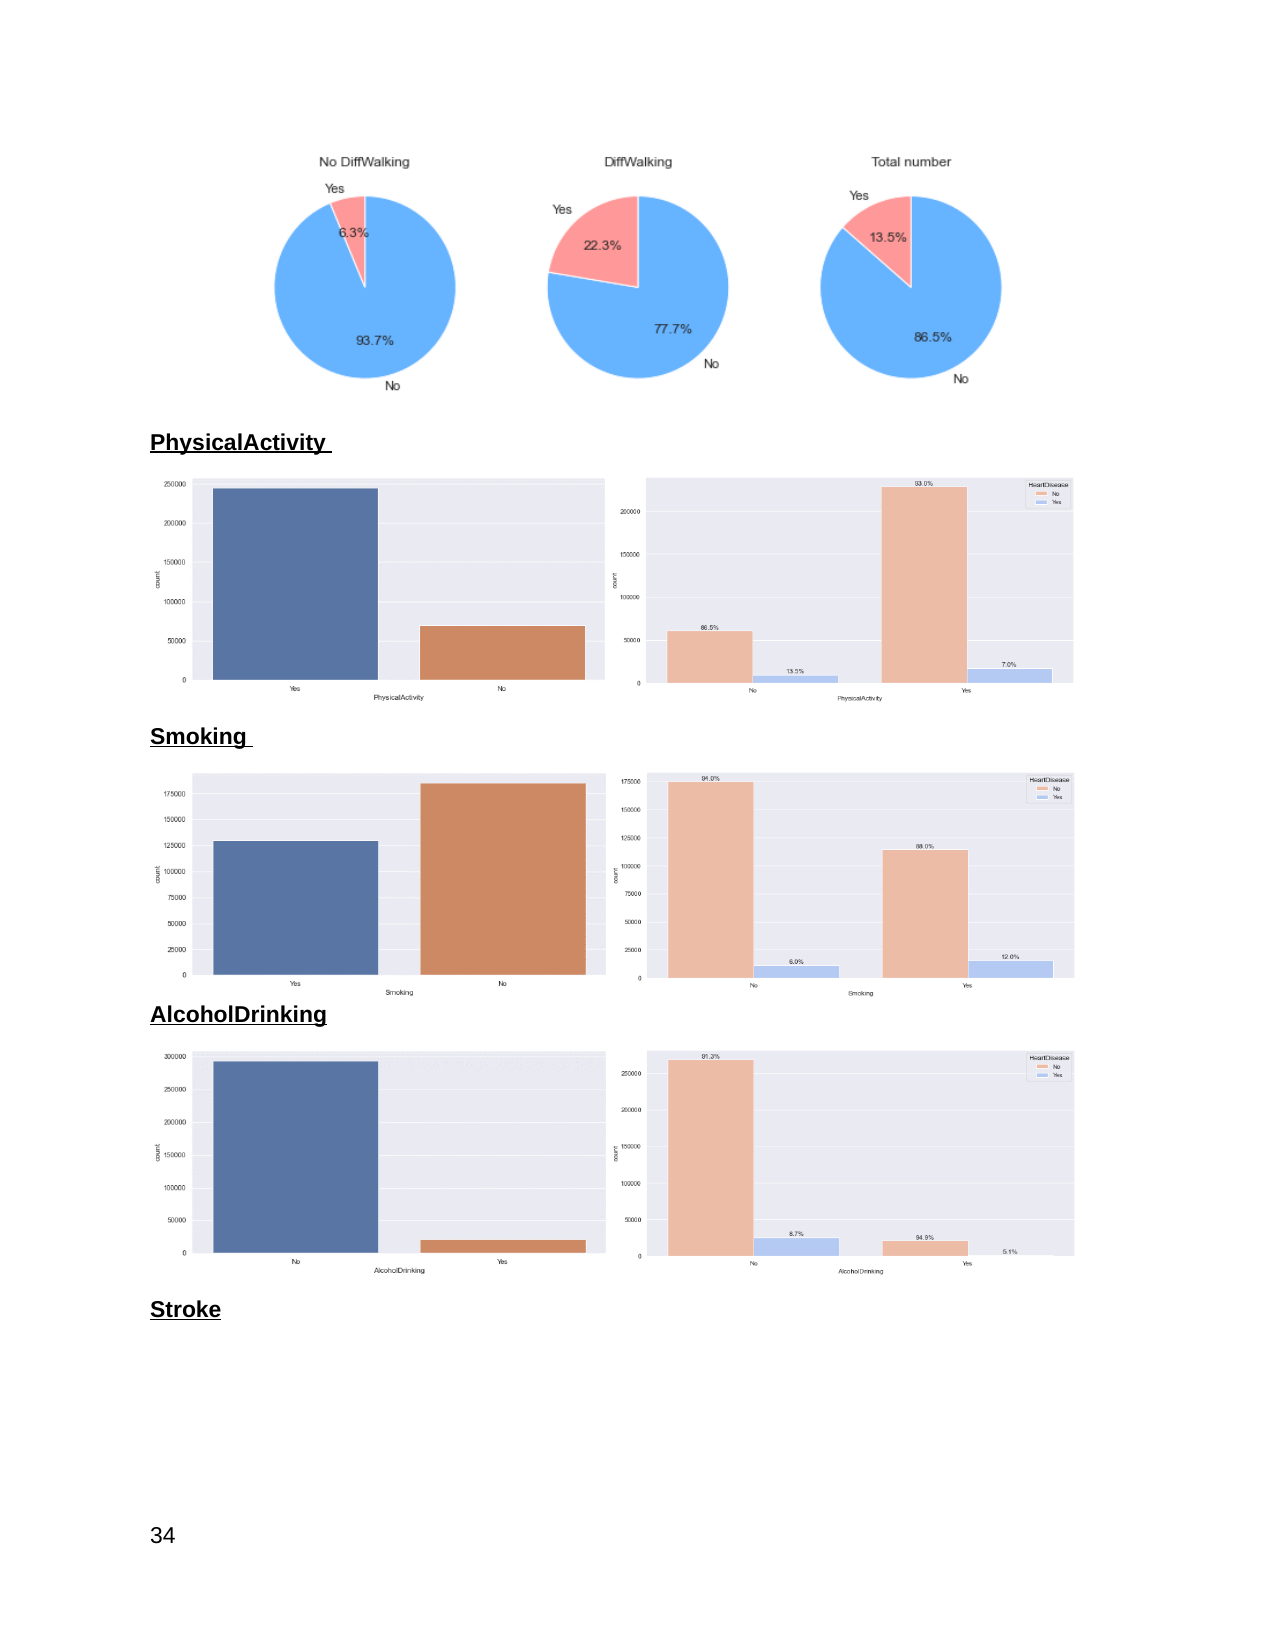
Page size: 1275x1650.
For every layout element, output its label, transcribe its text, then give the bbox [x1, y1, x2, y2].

text Smoking [150, 723, 1125, 750]
picture [150, 473, 1077, 705]
picture [150, 768, 1078, 1000]
picture [243, 150, 1032, 410]
picture [150, 1046, 1078, 1278]
text Stroke [150, 1296, 1125, 1323]
text PhysicalActivity [150, 428, 1125, 455]
